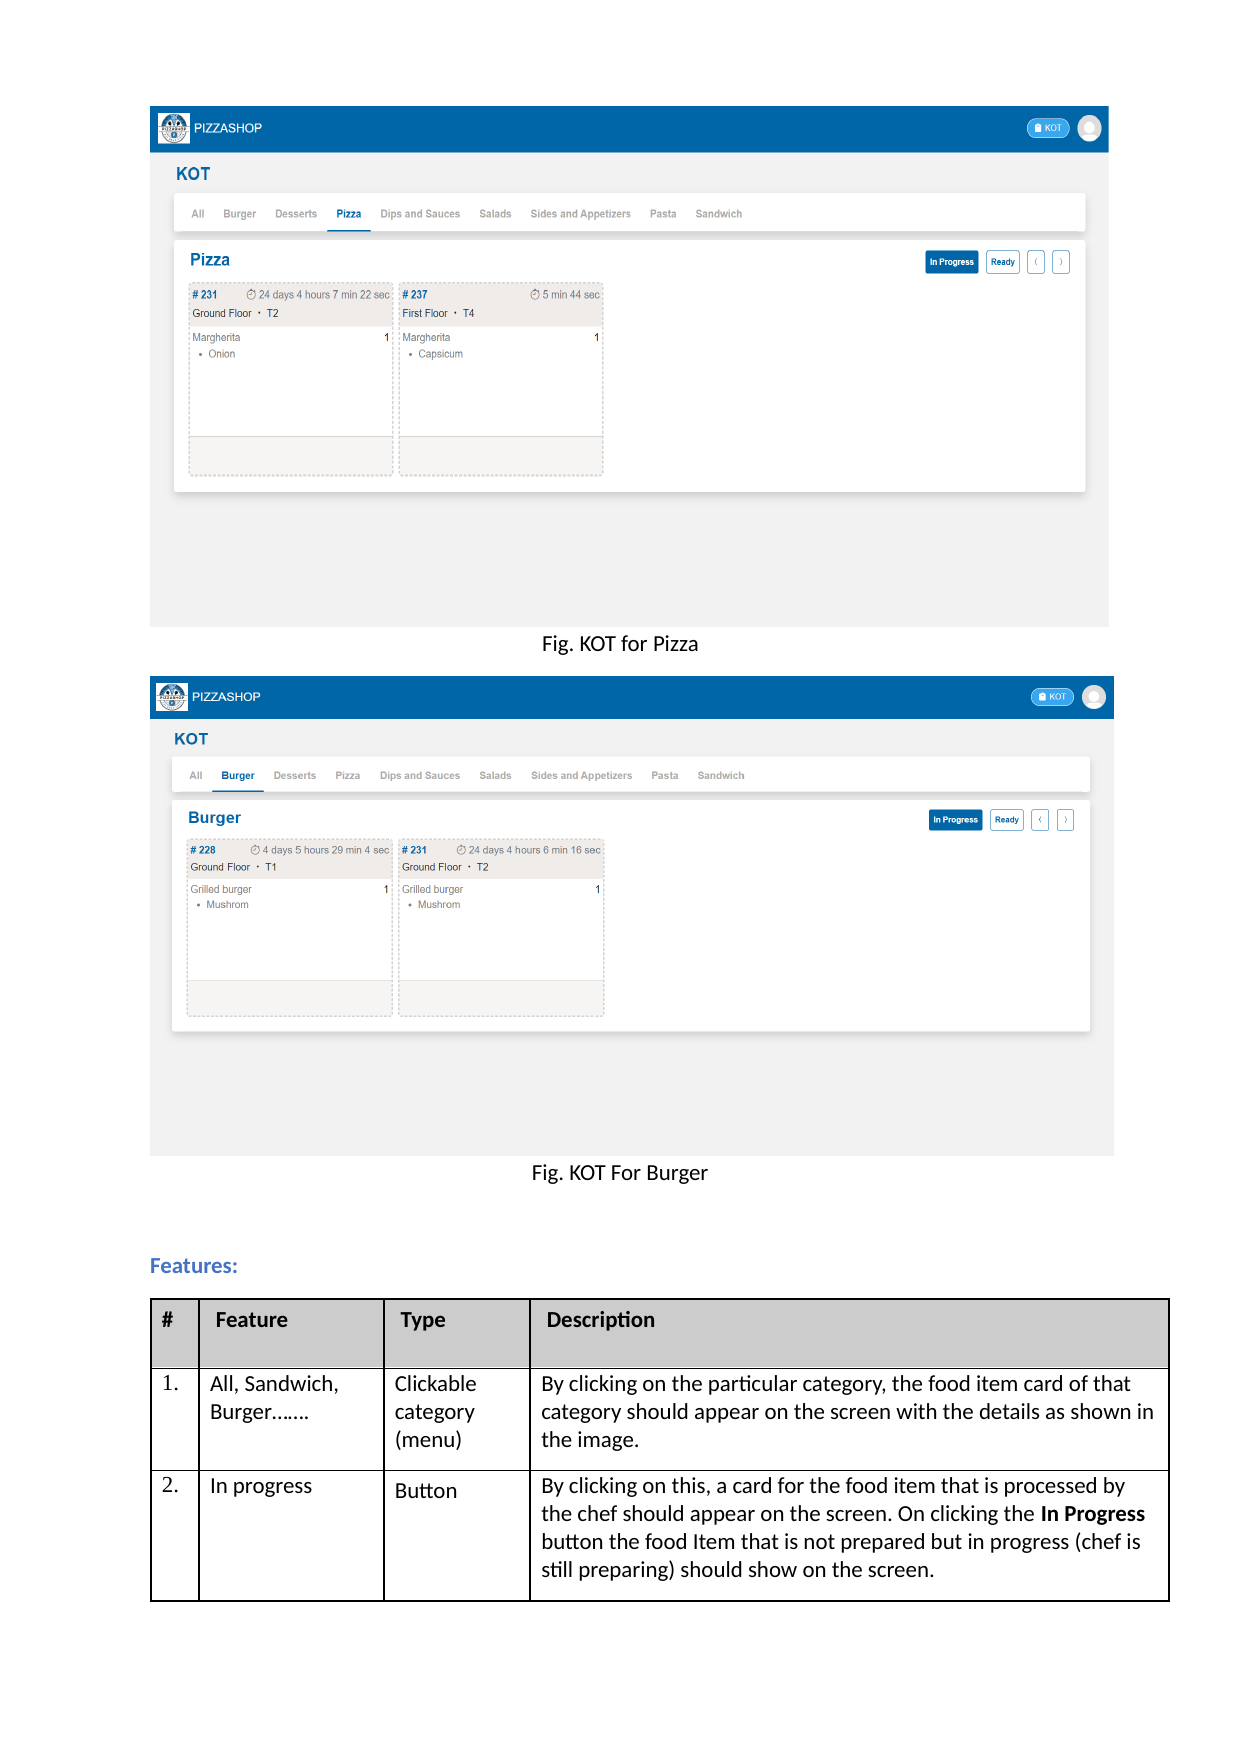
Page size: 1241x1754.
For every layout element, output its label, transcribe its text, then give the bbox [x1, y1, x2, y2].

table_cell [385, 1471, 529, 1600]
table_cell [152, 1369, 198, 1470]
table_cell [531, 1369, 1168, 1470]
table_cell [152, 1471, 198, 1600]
text Fig. KOT For Burger [150, 1156, 1090, 1186]
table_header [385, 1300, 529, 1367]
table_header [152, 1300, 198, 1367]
text Features: [150, 1251, 1090, 1279]
text Fig. KOT for Pizza [150, 627, 1090, 657]
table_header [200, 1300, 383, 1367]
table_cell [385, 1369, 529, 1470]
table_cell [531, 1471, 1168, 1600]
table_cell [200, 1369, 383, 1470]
picture [150, 106, 1109, 627]
picture [150, 676, 1114, 1156]
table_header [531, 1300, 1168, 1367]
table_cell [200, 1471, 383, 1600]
